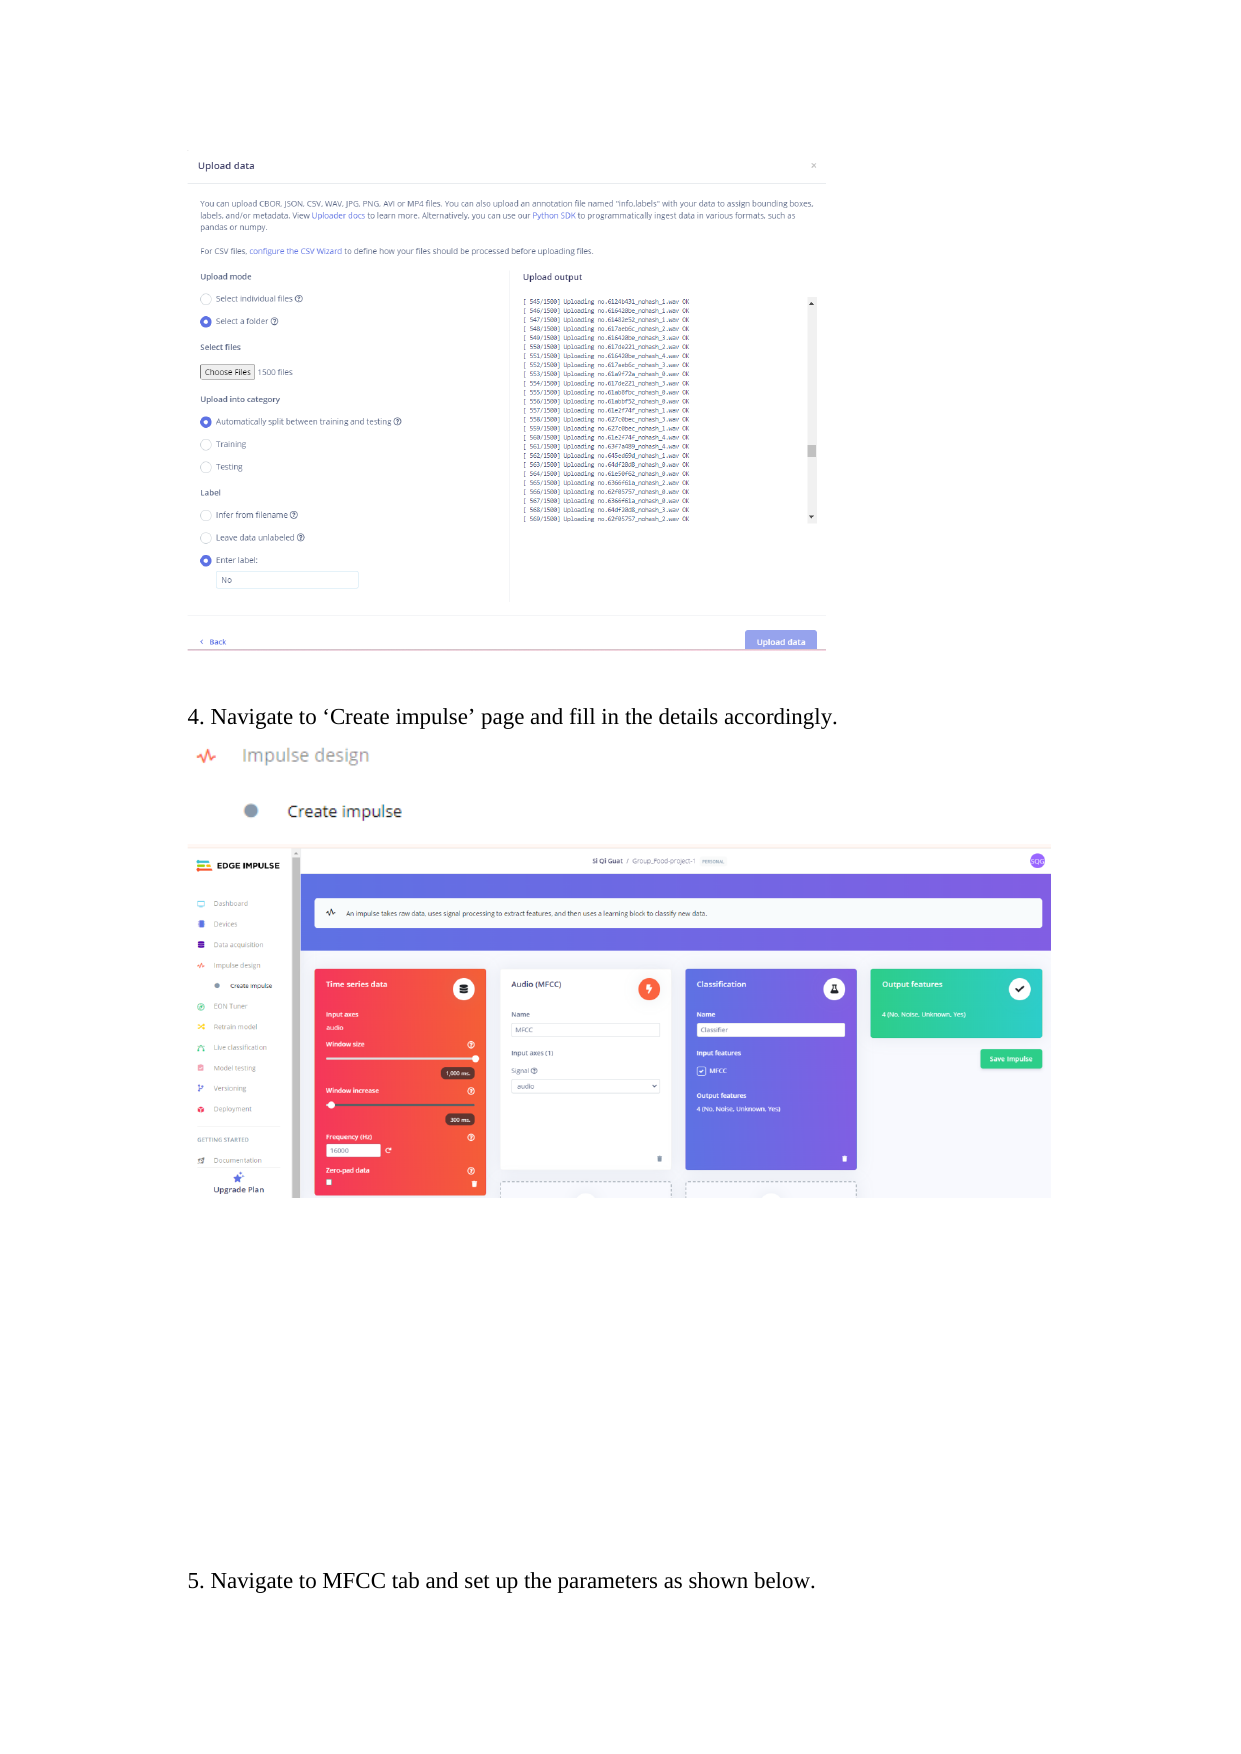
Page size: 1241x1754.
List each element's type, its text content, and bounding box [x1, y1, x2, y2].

picture [187, 729, 1051, 1198]
picture [187, 150, 826, 651]
list Navigate to ‘Create impulse’ page and fill in the details accordingly. [187, 703, 1053, 730]
list Navigate to MFCC tab and set up the parameters as shown below. [187, 1567, 1053, 1593]
